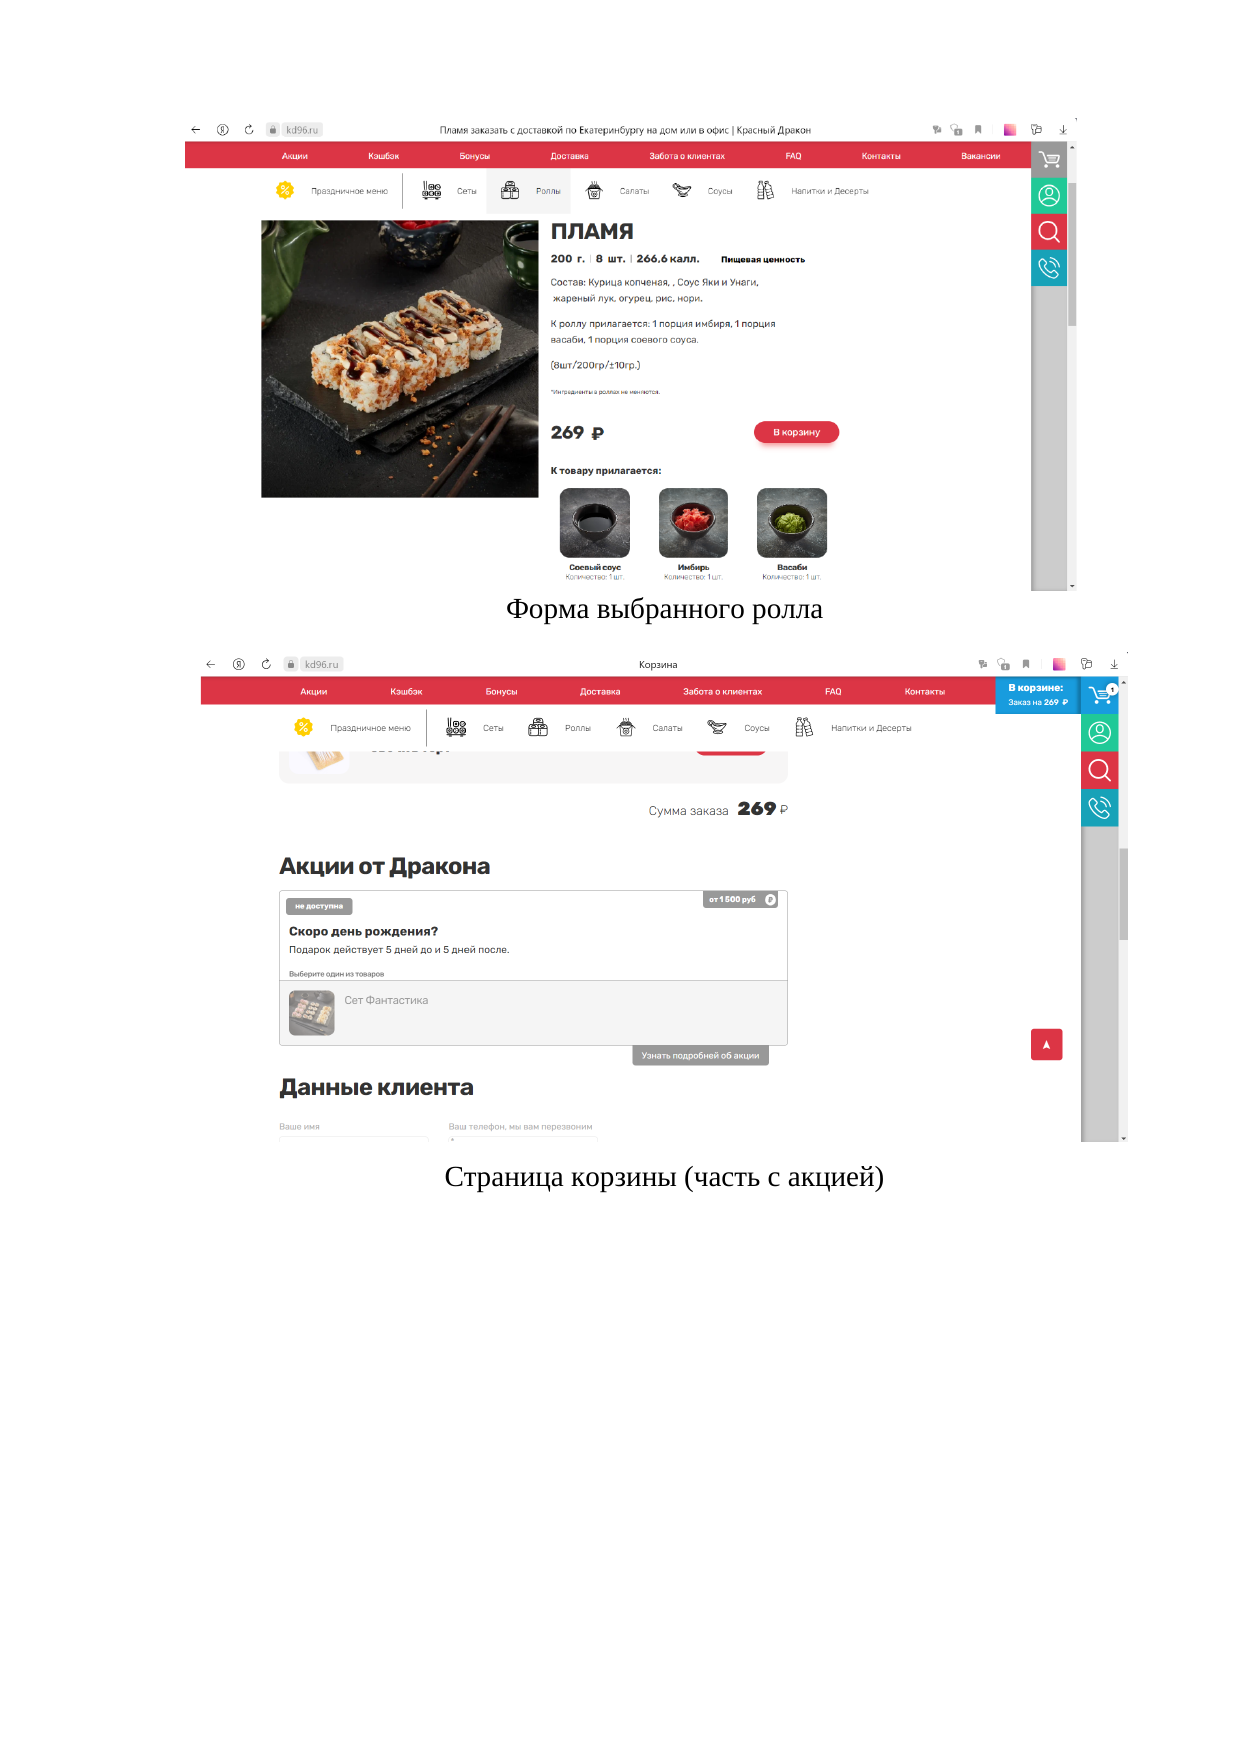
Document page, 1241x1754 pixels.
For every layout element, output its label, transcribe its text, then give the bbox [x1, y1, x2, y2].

picture [200, 652, 1128, 1142]
picture [185, 118, 1077, 591]
